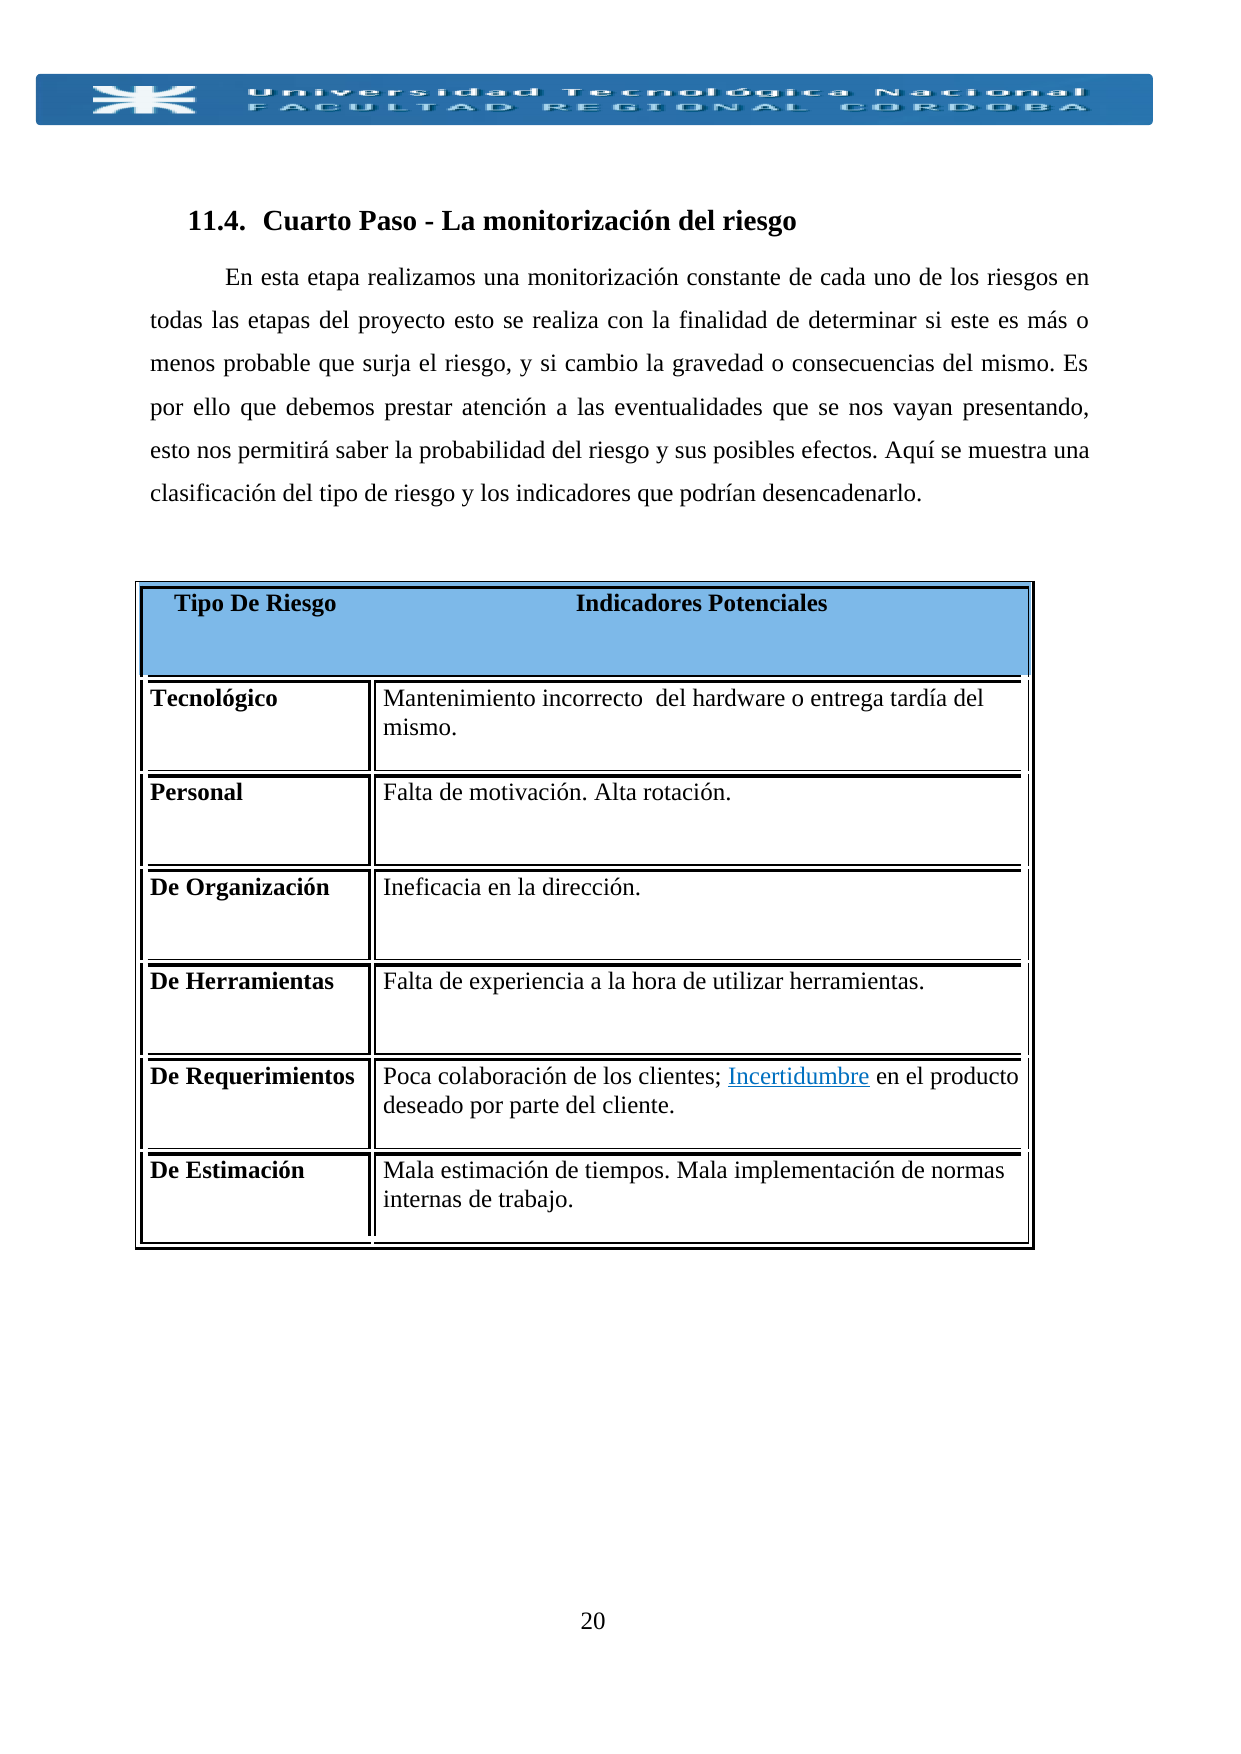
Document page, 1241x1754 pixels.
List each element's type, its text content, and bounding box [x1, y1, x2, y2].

table_cell Falta de motivación. Alta rotación. [372, 770, 1031, 864]
table_cell De Requerimientos [139, 1053, 372, 1148]
table_cell Tecnológico [139, 675, 372, 770]
table_cell Ineficacia en la dirección. [372, 864, 1031, 959]
table_cell De Estimación [139, 1148, 372, 1242]
table_header Indicadores Potenciales [372, 582, 1031, 675]
picture [35, 73, 1153, 126]
table_cell Mala estimación de tiempos. Mala implementación de normas internas de trabajo. [372, 1148, 1031, 1242]
table_header Tipo De Riesgo [143, 589, 372, 675]
table_cell Mantenimiento incorrecto del hardware o entrega tardía del mismo. [372, 675, 1031, 770]
subtitle Cuarto Paso - La monitorización del riesgo [187, 203, 1090, 237]
text En esta etapa realizamos una monitorización constante de cada uno de los riesgos en todas las etapas del proyecto esto se realiza con la finalidad de determinar si este es más o menos probable que surja el riesgo, y si cambio la gravedad o consecuencias del mismo. Es por ello que debemos prestar atención a las eventualidades que se nos vayan presentando, esto nos permitirá saber la probabilidad del riesgo y sus posibles efectos. Aquí se muestra una clasificación del tipo de riesgo y los indicadores que podrían desencadenarlo. [150, 262, 1090, 507]
table_cell Poca colaboración de los clientes; Incertidumbre en el producto deseado por parte del cliente. [372, 1053, 1031, 1148]
table_cell Personal [139, 770, 372, 864]
table_cell De Herramientas [139, 959, 372, 1053]
table_cell Falta de experiencia a la hora de utilizar herramientas. [372, 959, 1031, 1053]
table_cell De Organización [139, 864, 372, 959]
